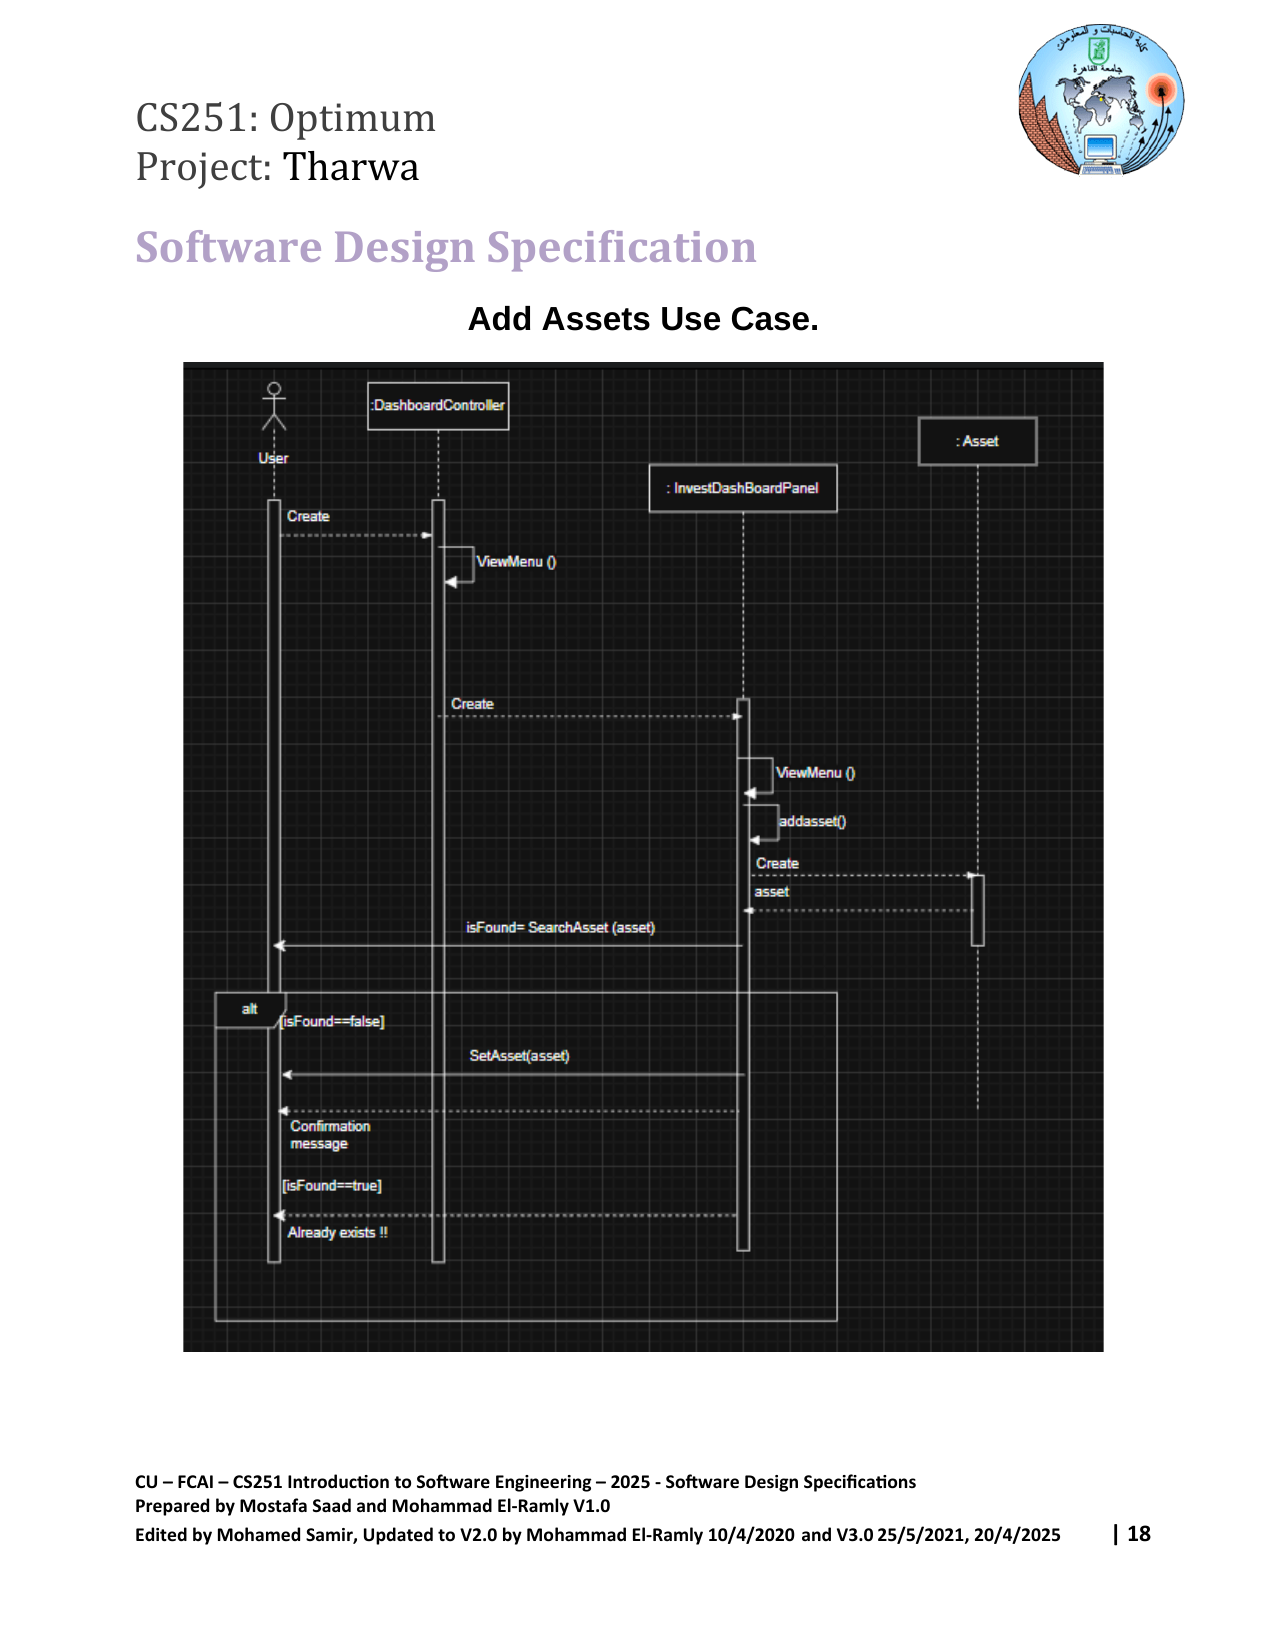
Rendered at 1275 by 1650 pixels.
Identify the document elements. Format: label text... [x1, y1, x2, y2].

title Add Assets Use Case. [135, 299, 1152, 338]
picture [183, 362, 1104, 1352]
picture [1018, 24, 1186, 180]
